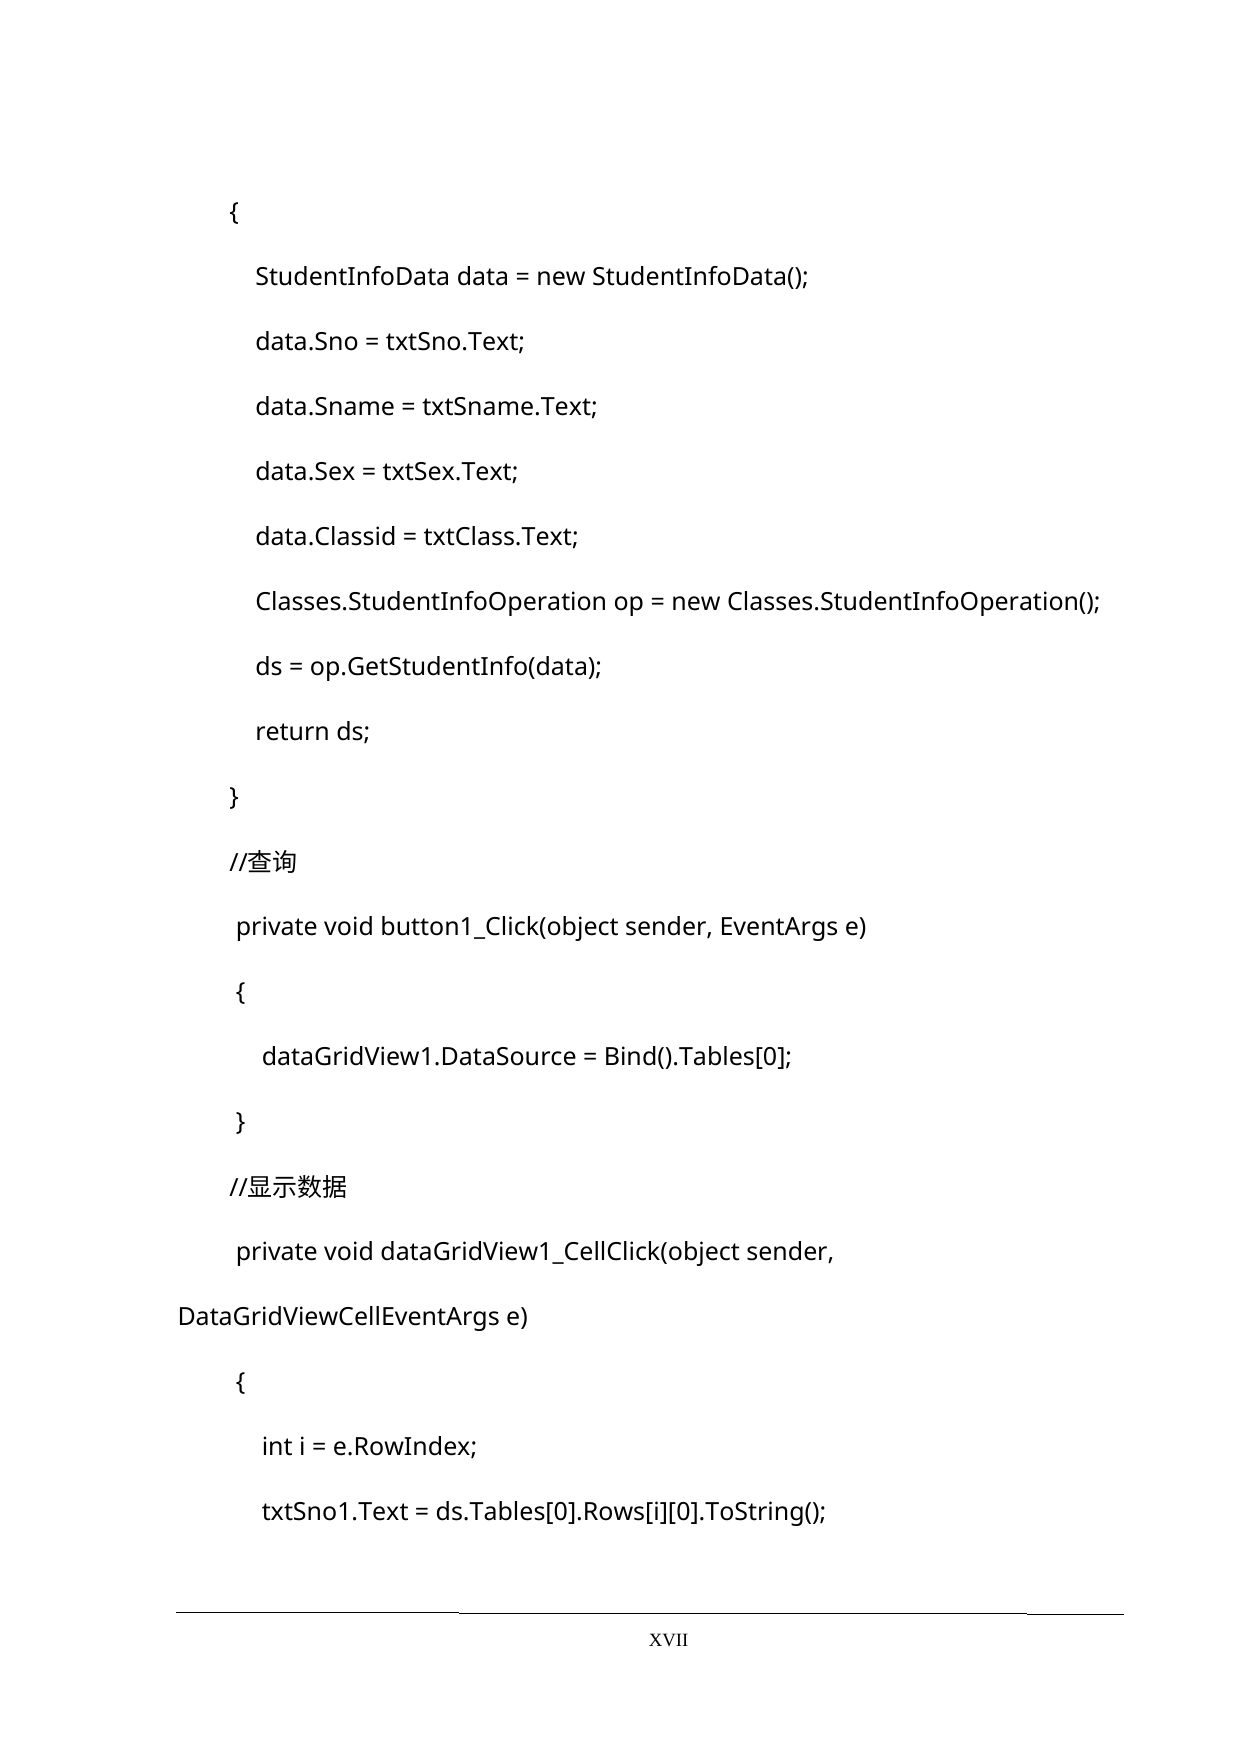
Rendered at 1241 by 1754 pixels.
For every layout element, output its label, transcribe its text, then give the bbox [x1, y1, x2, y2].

text { [177, 958, 1122, 1023]
text dataGridView1.DataSource = Bind().Tables[0]; [177, 1023, 1122, 1088]
text { [177, 178, 1122, 243]
text data.Classid = txtClass.Text; [177, 503, 1122, 568]
text //查询 [177, 828, 1122, 893]
text data.Sname = txtSname.Text; [177, 373, 1122, 438]
text return ds; [177, 698, 1122, 763]
text } [177, 1088, 1122, 1153]
text } [177, 763, 1122, 828]
text data.Sno = txtSno.Text; [177, 308, 1122, 373]
text data.Sex = txtSex.Text; [177, 438, 1122, 503]
text Classes.StudentInfoOperation op = new Classes.StudentInfoOperation(); [177, 568, 1122, 633]
text ds = op.GetStudentInfo(data); [177, 633, 1122, 698]
text int i = e.RowIndex; [177, 1413, 1122, 1478]
text { [177, 1348, 1122, 1413]
text //显示数据 [177, 1153, 1122, 1218]
text StudentInfoData data = new StudentInfoData(); [177, 243, 1122, 308]
text private void dataGridView1_CellClick(object sender, DataGridViewCellEventArgs e) [177, 1218, 1122, 1348]
text private void button1_Click(object sender, EventArgs e) [177, 893, 1122, 958]
text txtSno1.Text = ds.Tables[0].Rows[i][0].ToString(); [177, 1478, 1122, 1543]
